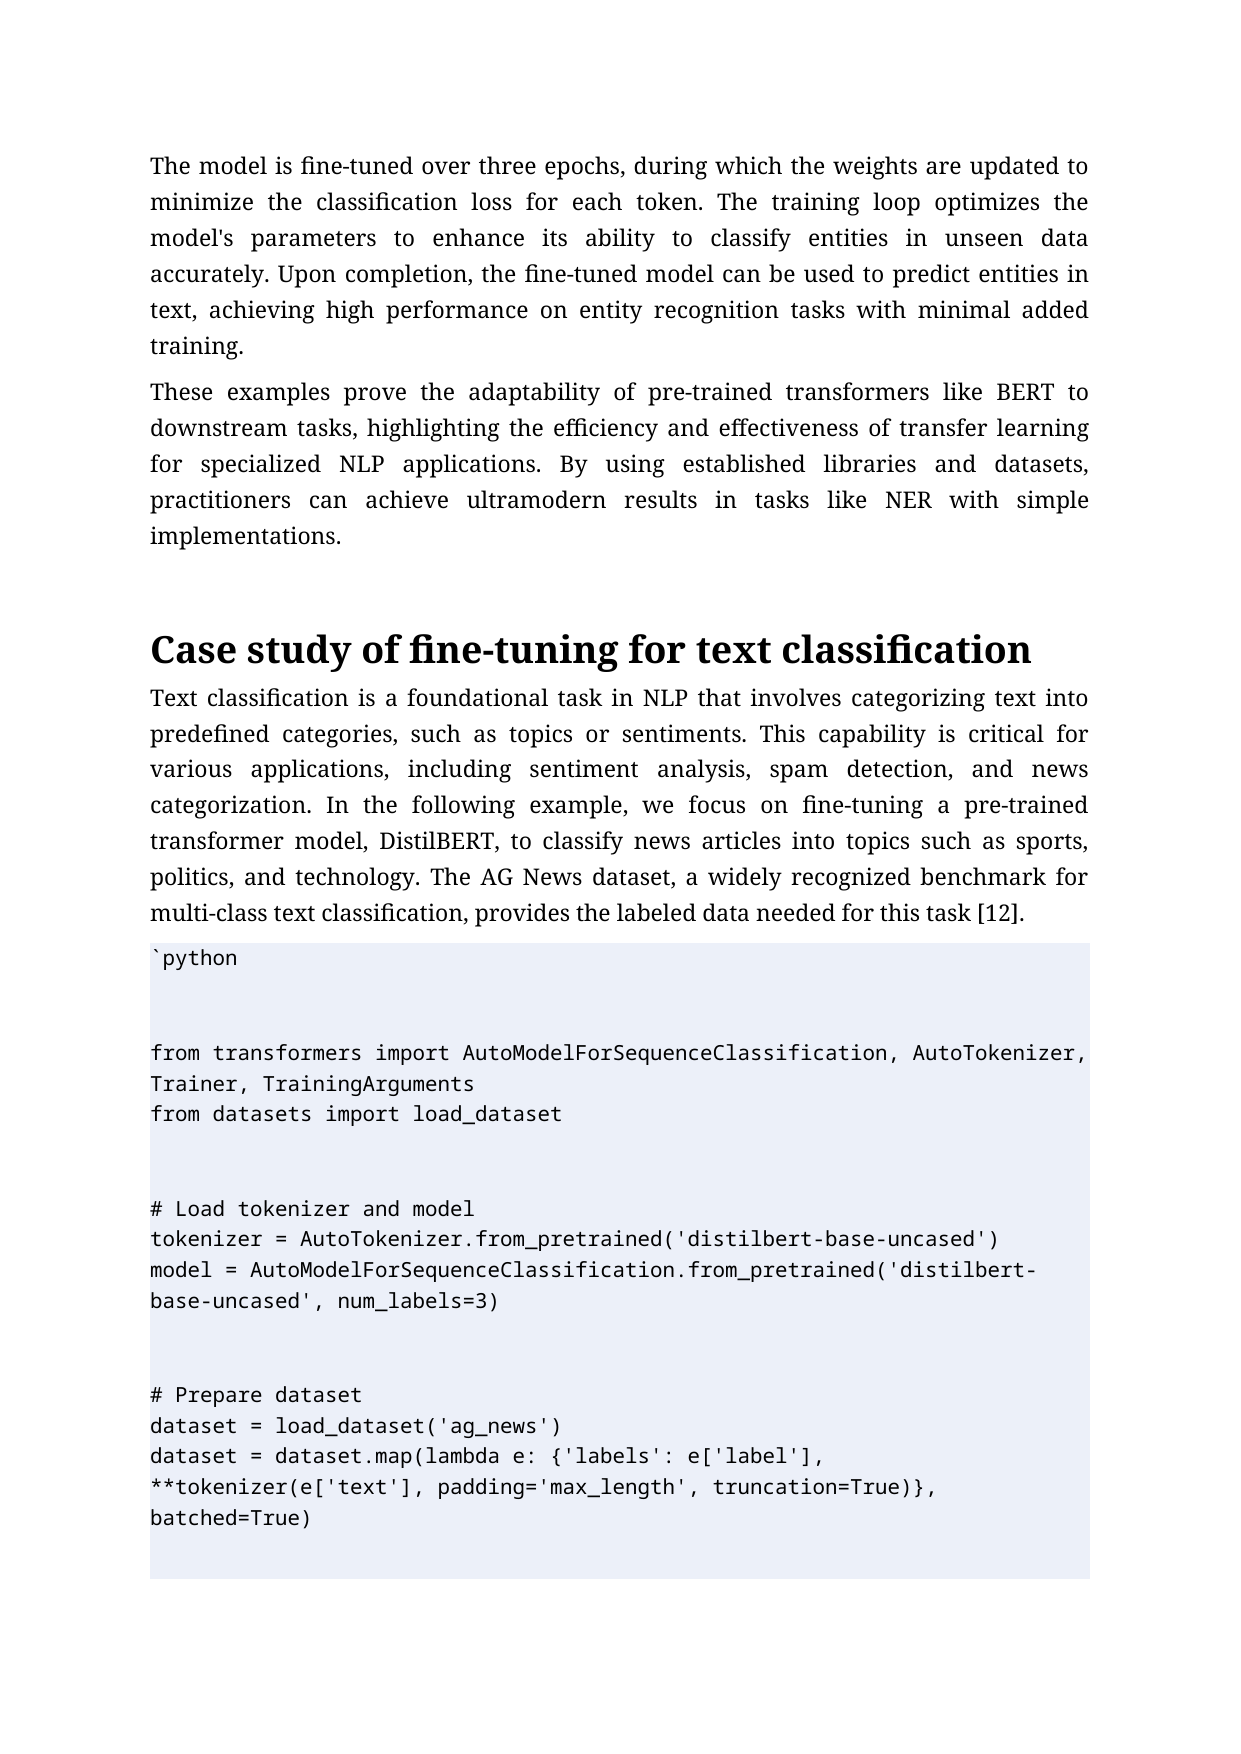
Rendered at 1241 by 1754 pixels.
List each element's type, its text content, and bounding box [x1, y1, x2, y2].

text # Load tokenizer and model tokenizer = AutoTokenizer.from_pretrained('distilbert-base-uncased') model = AutoModelForSequenceClassification.from_pretrained('distilbert-base-uncased', num_labels=3) [150, 1194, 1090, 1314]
text # Prepare dataset dataset = load_dataset('ag_news') dataset = dataset.map(lambda e: {'labels': e['label'], **tokenizer(e['text'], padding='max_length', truncation=True)}, batched=True) [150, 1380, 1090, 1531]
text `python [150, 943, 1090, 972]
text Text classification is a foundational task in NLP that involves categorizing text into predefined categories, such as topics or sentiments. This capability is critical for various applications, including sentiment analysis, spam detection, and news categorization. In the following example, we focus on fine-tuning a pre-trained transformer model, DistilBERT, to classify news articles into topics such as sports, politics, and technology. The AG News dataset, a widely recognized benchmark for multi-class text classification, provides the labeled data needed for this task [12]. [150, 682, 1090, 928]
subtitle Case study of fine-tuning for text classification [150, 623, 1090, 674]
text The model is fine-tuned over three epochs, during which the weights are updated to minimize the classification loss for each token. The training loop optimizes the model's parameters to enhance its ability to classify entities in unseen data accurately. Upon completion, the fine-tuned model can be used to predict entities in text, achieving high performance on entity recognition tasks with minimal added training. [150, 150, 1090, 361]
text from transformers import AutoModelForSequenceClassification, AutoTokenizer, Trainer, TrainingArguments from datasets import load_dataset [150, 1038, 1090, 1128]
text These examples prove the adaptability of pre-trained transformers like BERT to downstream tasks, highlighting the efficiency and effectiveness of transfer learning for specialized NLP applications. By using established libraries and datasets, practitioners can achieve ultramodern results in tasks like NER with simple implementations. [150, 376, 1090, 551]
